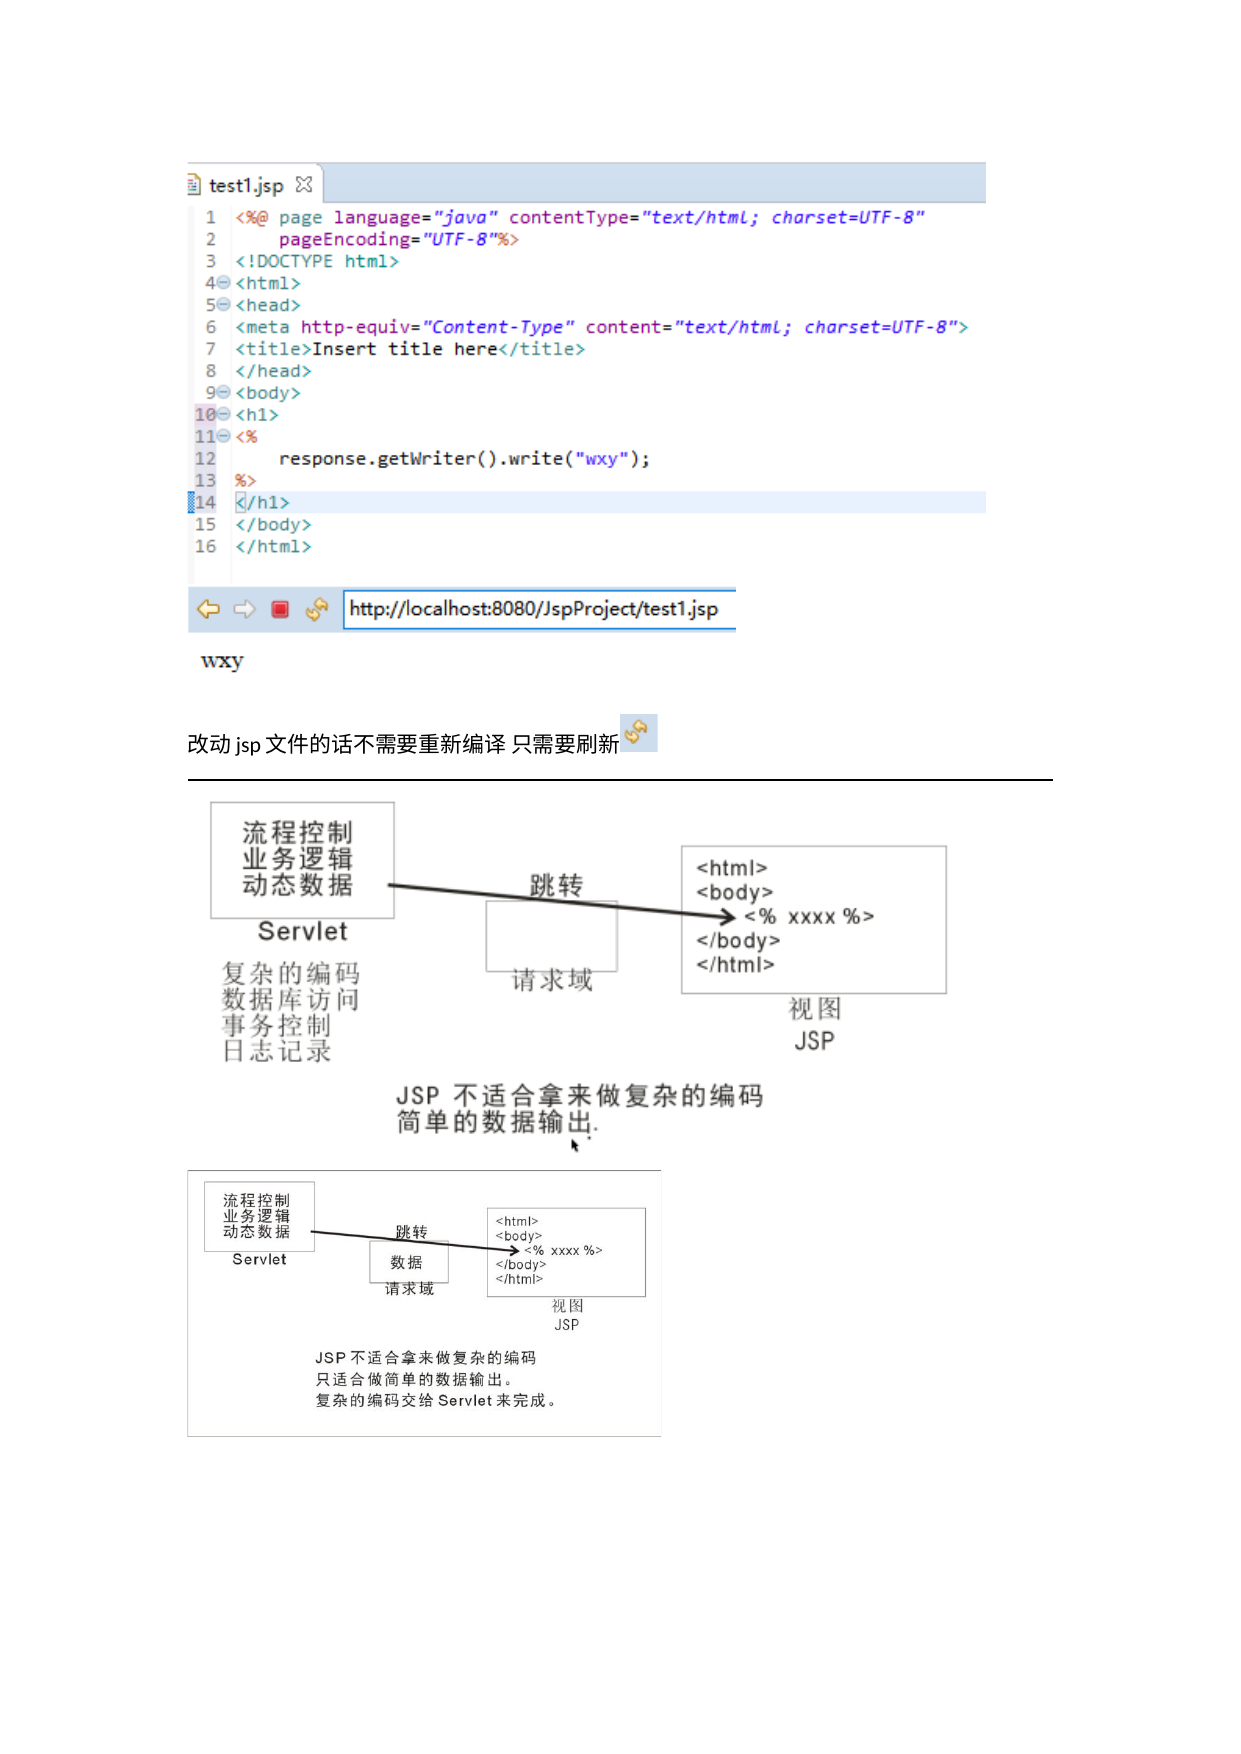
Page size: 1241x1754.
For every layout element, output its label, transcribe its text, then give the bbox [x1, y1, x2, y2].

picture [620, 714, 658, 752]
picture [187, 162, 986, 685]
text 改动jsp文件的话不需要重新编译 只需要刷新 [187, 714, 1053, 780]
picture [187, 780, 977, 1437]
